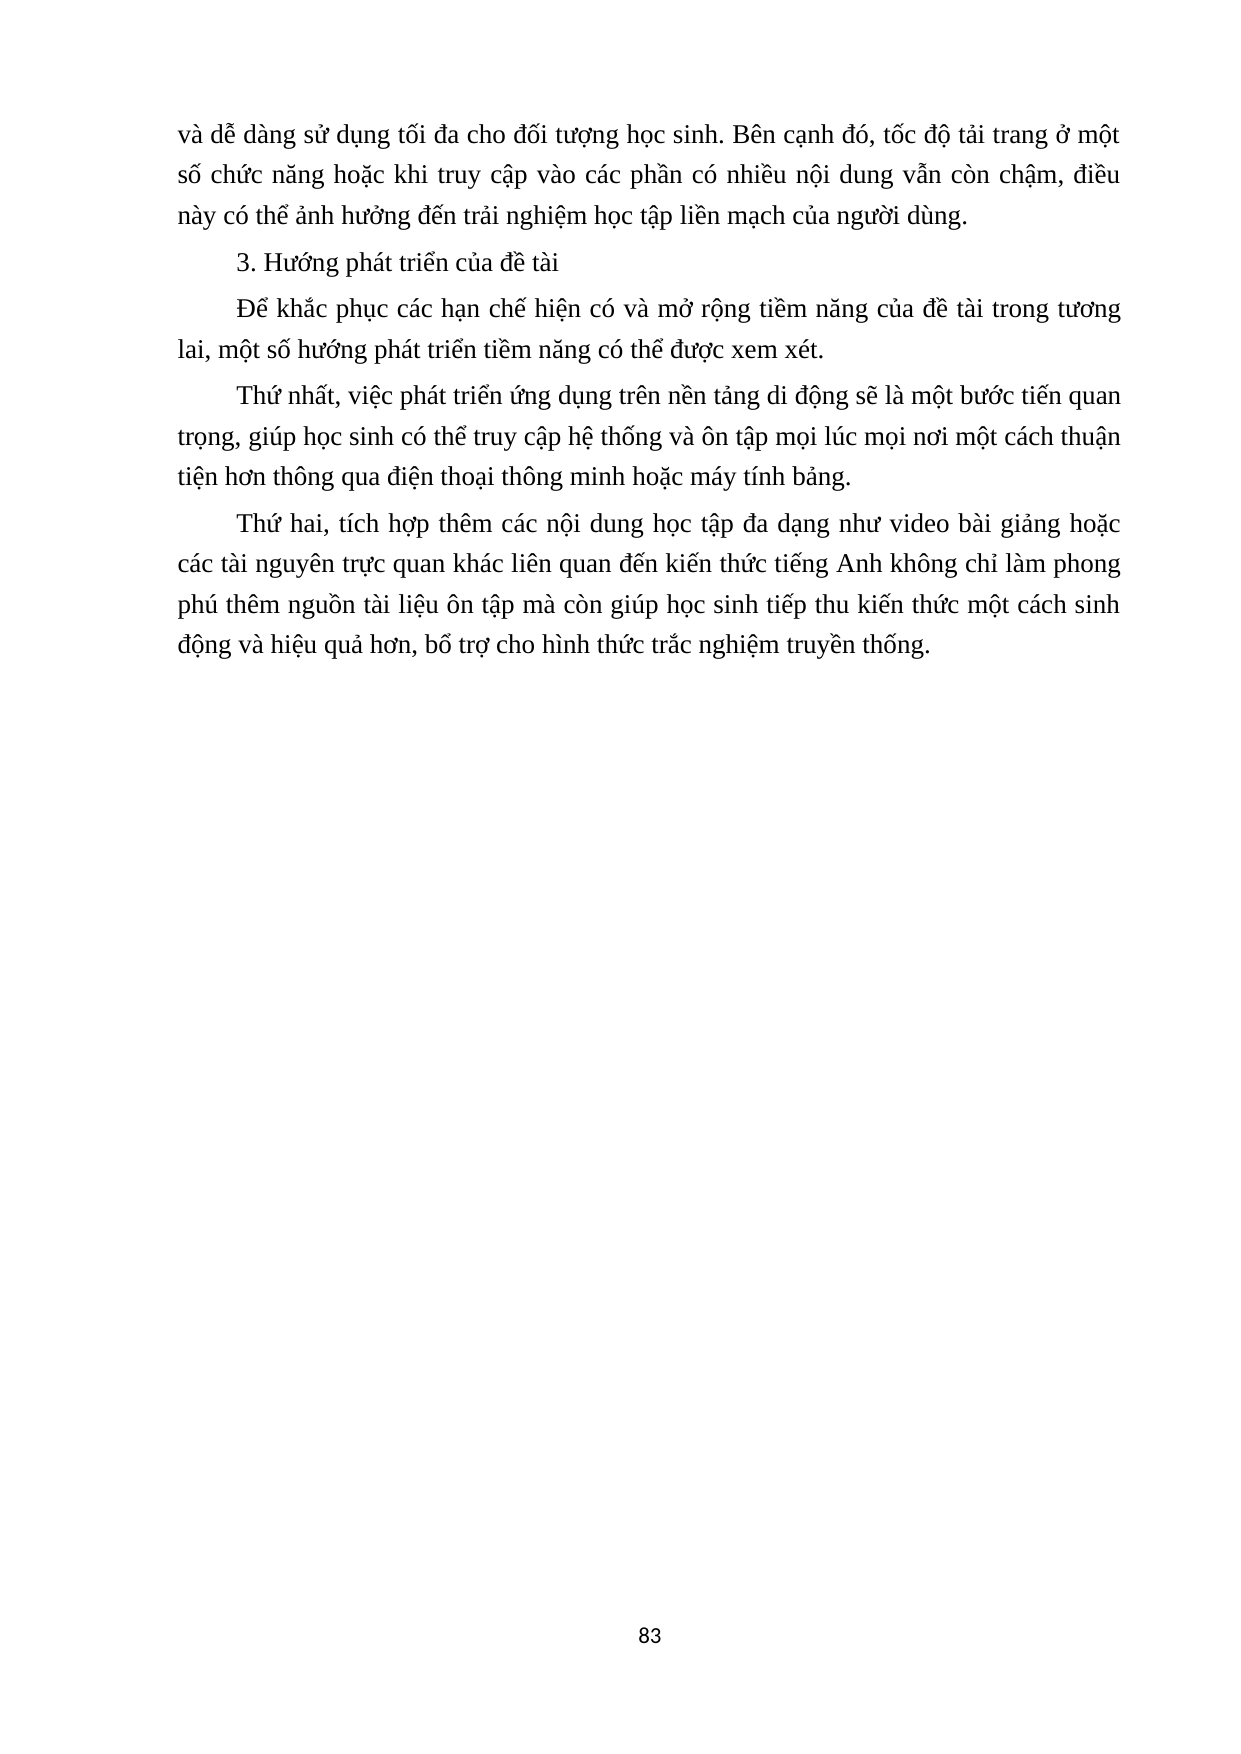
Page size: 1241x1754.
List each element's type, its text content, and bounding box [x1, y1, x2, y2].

text Thứ hai, tích hợp thêm các nội dung học tập đa dạng như video bài giảng hoặc các tài nguyên trực quan khác liên quan đến kiến thức tiếng Anh không chỉ làm phong phú thêm nguồn tài liệu ôn tập mà còn giúp học sinh tiếp thu kiến thức một cách sinh động và hiệu quả hơn, bổ trợ cho hình thức trắc nghiệm truyền thống. [177, 507, 1122, 659]
text Thứ nhất, việc phát triển ứng dụng trên nền tảng di động sẽ là một bước tiến quan trọng, giúp học sinh có thể truy cập hệ thống và ôn tập mọi lúc mọi nơi một cách thuận tiện hơn thông qua điện thoại thông minh hoặc máy tính bảng. [177, 379, 1122, 491]
text Để khắc phục các hạn chế hiện có và mở rộng tiềm năng của đề tài trong tương lai, một số hướng phát triển tiềm năng có thể được xem xét. [177, 292, 1122, 364]
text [177, 118, 1122, 230]
text 3. Hướng phát triển của đề tài [177, 246, 1122, 277]
